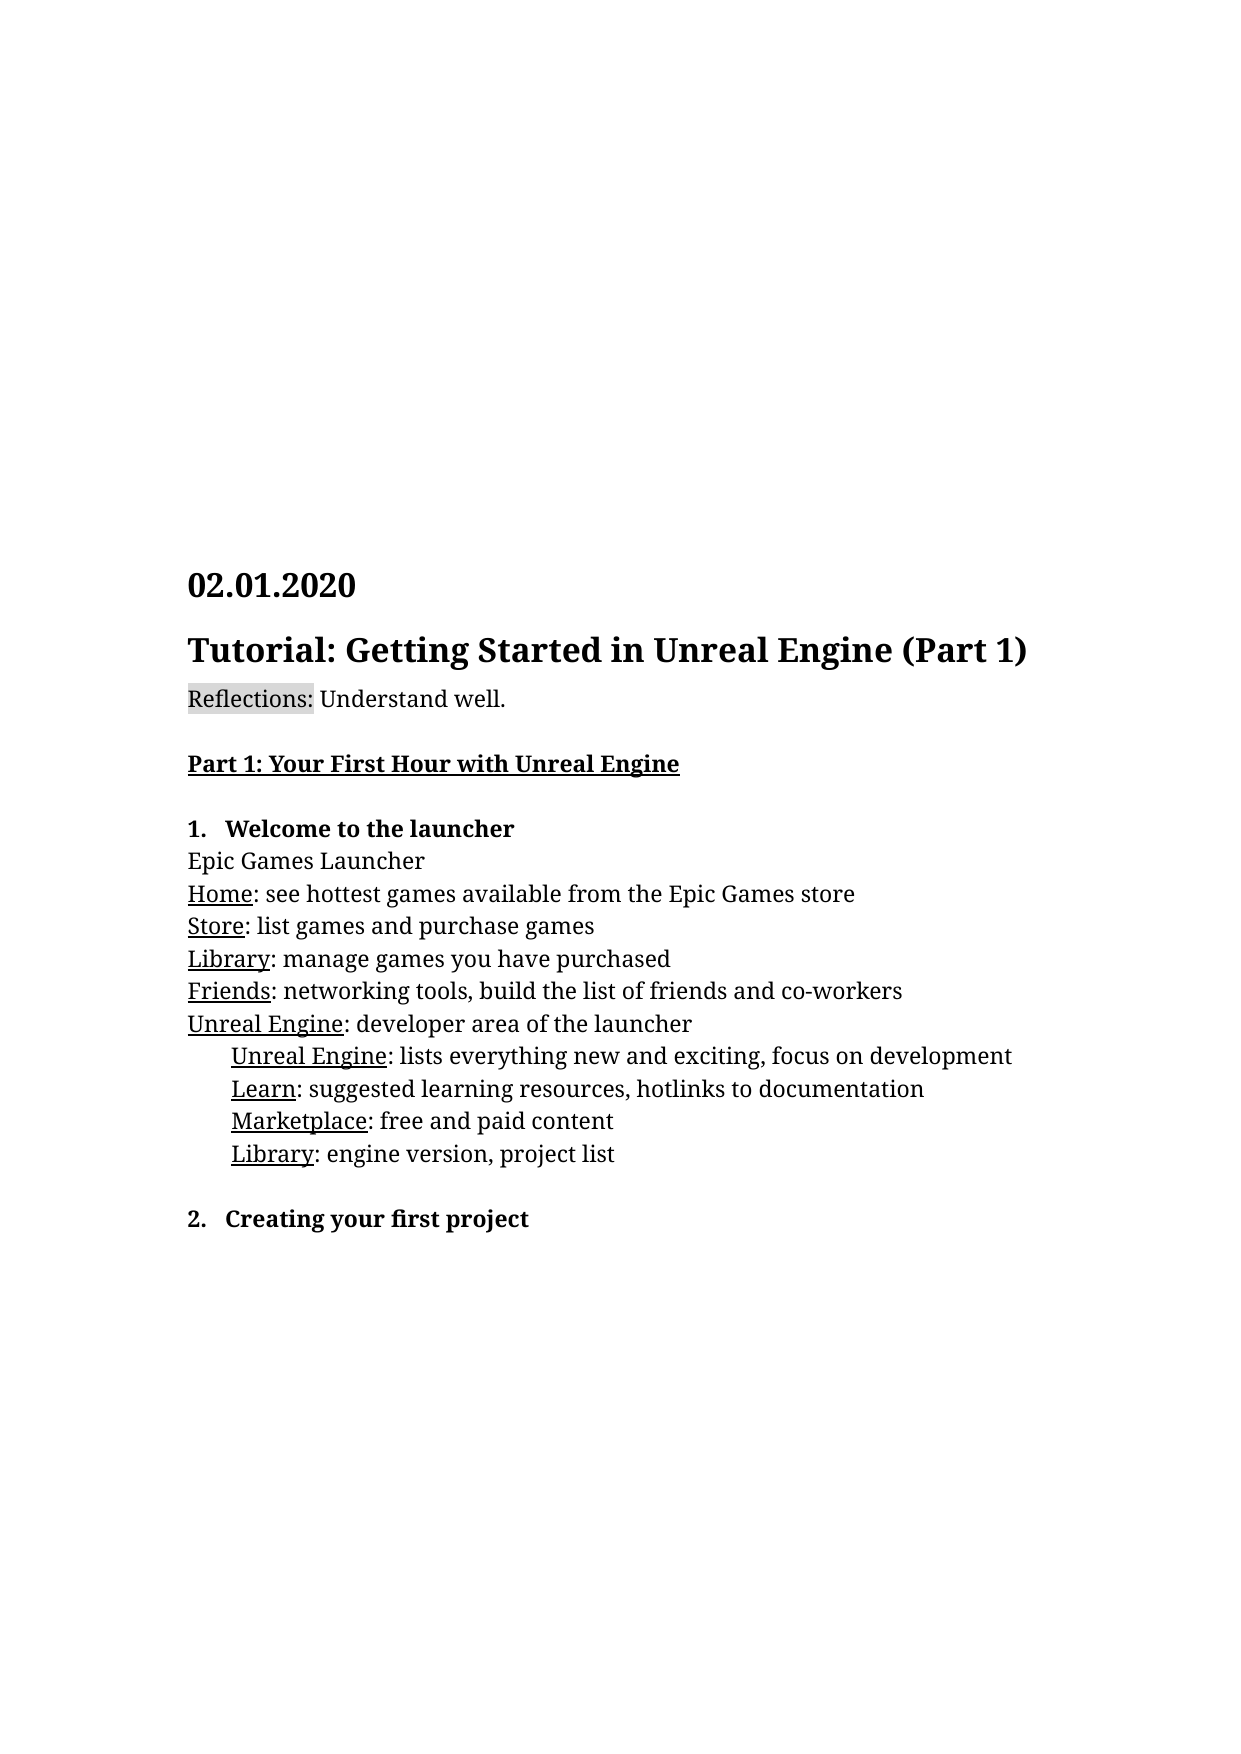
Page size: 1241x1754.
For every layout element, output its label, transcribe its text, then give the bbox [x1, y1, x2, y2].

text Friends: networking tools, build the list of friends and co-workers [187, 974, 1053, 1007]
text Unreal Engine: lists everything new and exciting, focus on development [187, 1039, 1053, 1072]
text Part 1: Your First Hour with Unreal Engine [187, 747, 1053, 779]
text Tutorial: Getting Started in Unreal Engine (Part 1) [187, 617, 1053, 682]
list Creating your first project [187, 1202, 1053, 1234]
text Epic Games Launcher [187, 844, 1053, 877]
text Home: see hottest games available from the Epic Games store [187, 877, 1053, 909]
text Library: engine version, project list [187, 1137, 1053, 1169]
text Reflections: Understand well. [187, 682, 1053, 714]
text Store: list games and purchase games [187, 909, 1053, 942]
text Library: manage games you have purchased [187, 942, 1053, 974]
list Welcome to the launcher [187, 812, 1053, 844]
text Learn: suggested learning resources, hotlinks to documentation [187, 1072, 1053, 1104]
text Marketplace: free and paid content [187, 1104, 1053, 1137]
text Unreal Engine: developer area of the launcher [187, 1007, 1053, 1039]
text 02.01.2020 [187, 552, 1053, 617]
